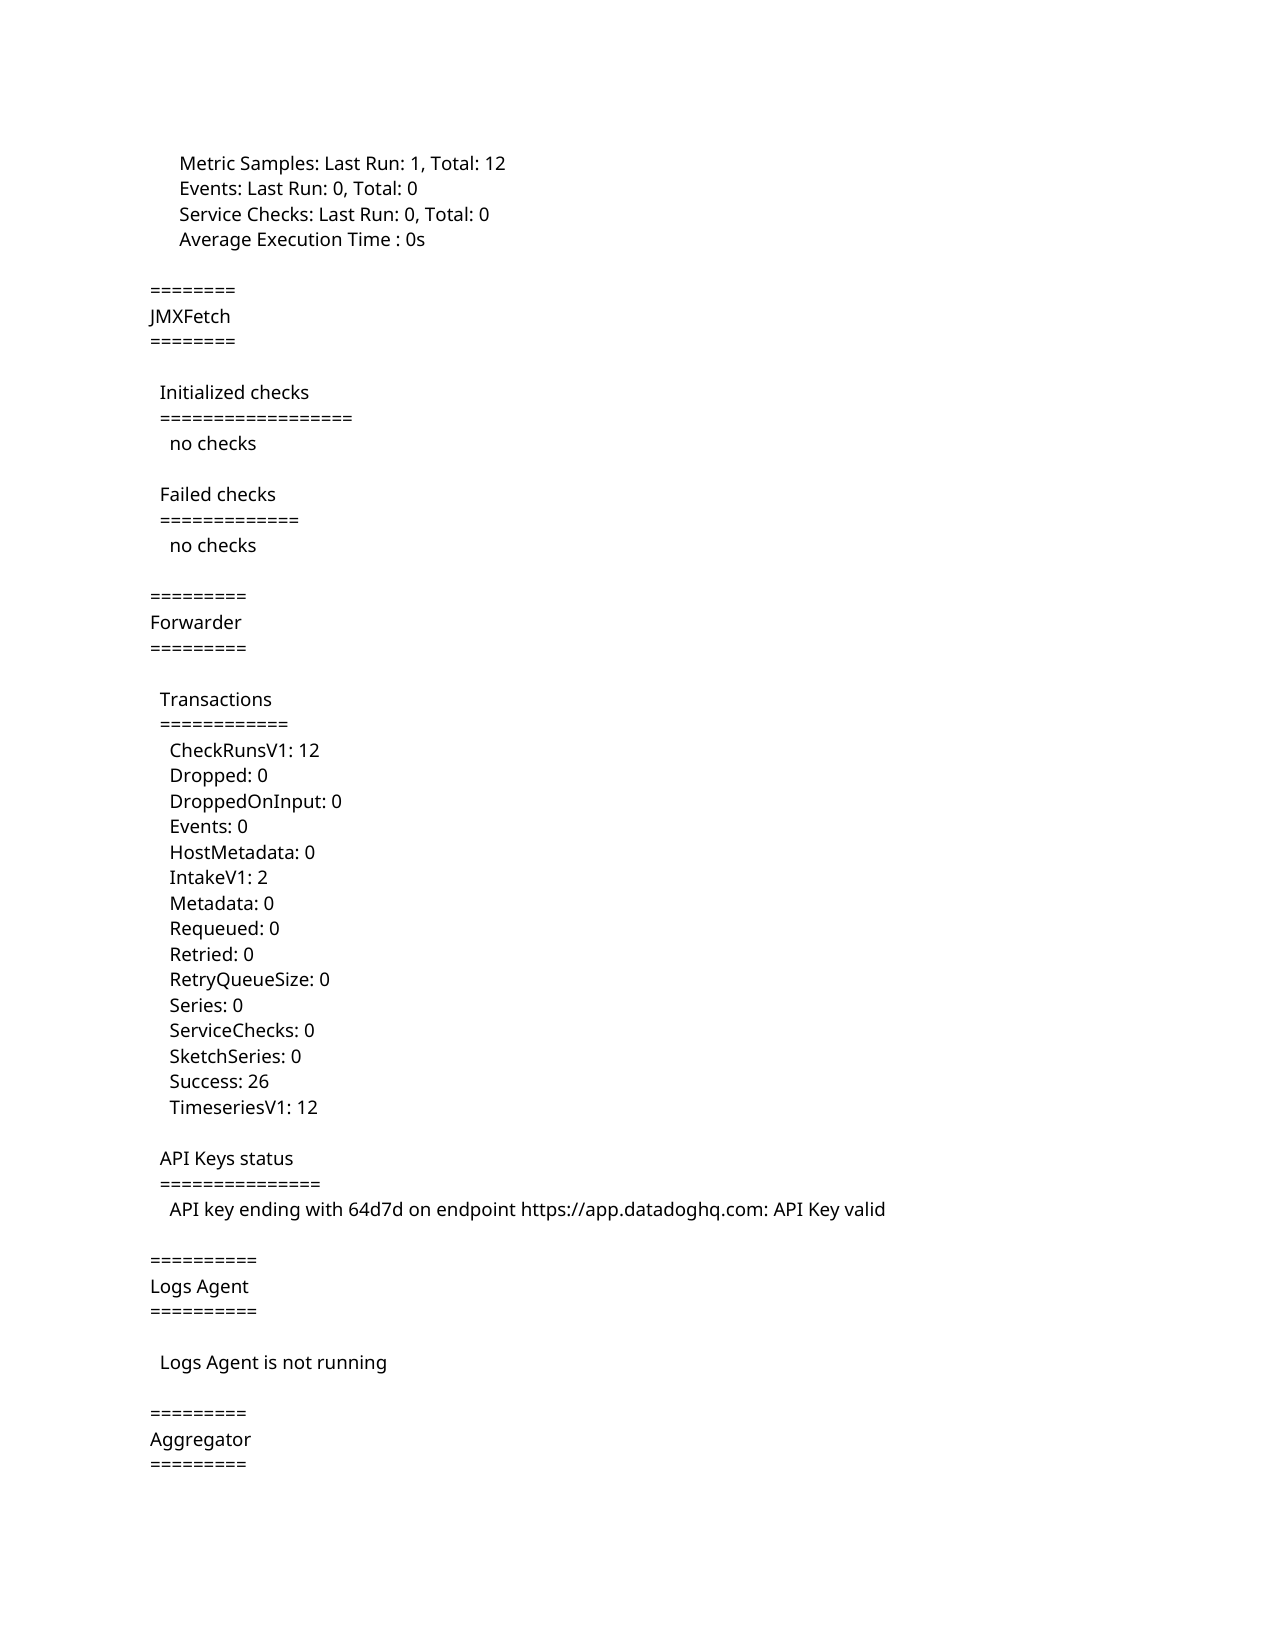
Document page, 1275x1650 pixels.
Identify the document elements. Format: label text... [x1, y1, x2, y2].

text Initialized checks [150, 380, 1125, 405]
text Retried: 0 [150, 941, 1125, 967]
text Series: 0 [150, 992, 1125, 1018]
text DroppedOnInput: 0 [150, 788, 1125, 813]
text ======== [150, 278, 1125, 303]
text API key ending with 64d7d on endpoint https://app.datadoghq.com: API Key valid [150, 1196, 1125, 1222]
text =============== [150, 1171, 1125, 1196]
text CheckRunsV1: 12 [150, 737, 1125, 762]
text Dropped: 0 [150, 762, 1125, 788]
text API Keys status [150, 1145, 1125, 1171]
text ServiceChecks: 0 [150, 1018, 1125, 1043]
text ========= [150, 584, 1125, 609]
text ======== [150, 329, 1125, 354]
text Logs Agent is not running [150, 1349, 1125, 1375]
text Logs Agent [150, 1273, 1125, 1298]
text no checks [150, 533, 1125, 558]
text Service Checks: Last Run: 0, Total: 0 [150, 201, 1125, 227]
text ============ [150, 711, 1125, 737]
text ================== [150, 405, 1125, 431]
text Aggregator [150, 1426, 1125, 1452]
text ========= [150, 1452, 1125, 1477]
text ========== [150, 1298, 1125, 1324]
text Metadata: 0 [150, 890, 1125, 916]
text Events: 0 [150, 813, 1125, 839]
text Transactions [150, 686, 1125, 711]
text Failed checks [150, 482, 1125, 507]
text Forwarder [150, 609, 1125, 635]
text Events: Last Run: 0, Total: 0 [150, 176, 1125, 201]
text Requeued: 0 [150, 916, 1125, 941]
text ========== [150, 1247, 1125, 1273]
text RetryQueueSize: 0 [150, 967, 1125, 992]
text ============= [150, 507, 1125, 533]
text Success: 26 [150, 1069, 1125, 1094]
text IntakeV1: 2 [150, 864, 1125, 890]
text JMXFetch [150, 303, 1125, 329]
text HostMetadata: 0 [150, 839, 1125, 864]
text Average Execution Time : 0s [150, 227, 1125, 252]
text ========= [150, 1401, 1125, 1426]
text TimeseriesV1: 12 [150, 1094, 1125, 1120]
text SketchSeries: 0 [150, 1043, 1125, 1069]
text Metric Samples: Last Run: 1, Total: 12 [150, 150, 1125, 176]
text no checks [150, 431, 1125, 456]
text ========= [150, 635, 1125, 660]
